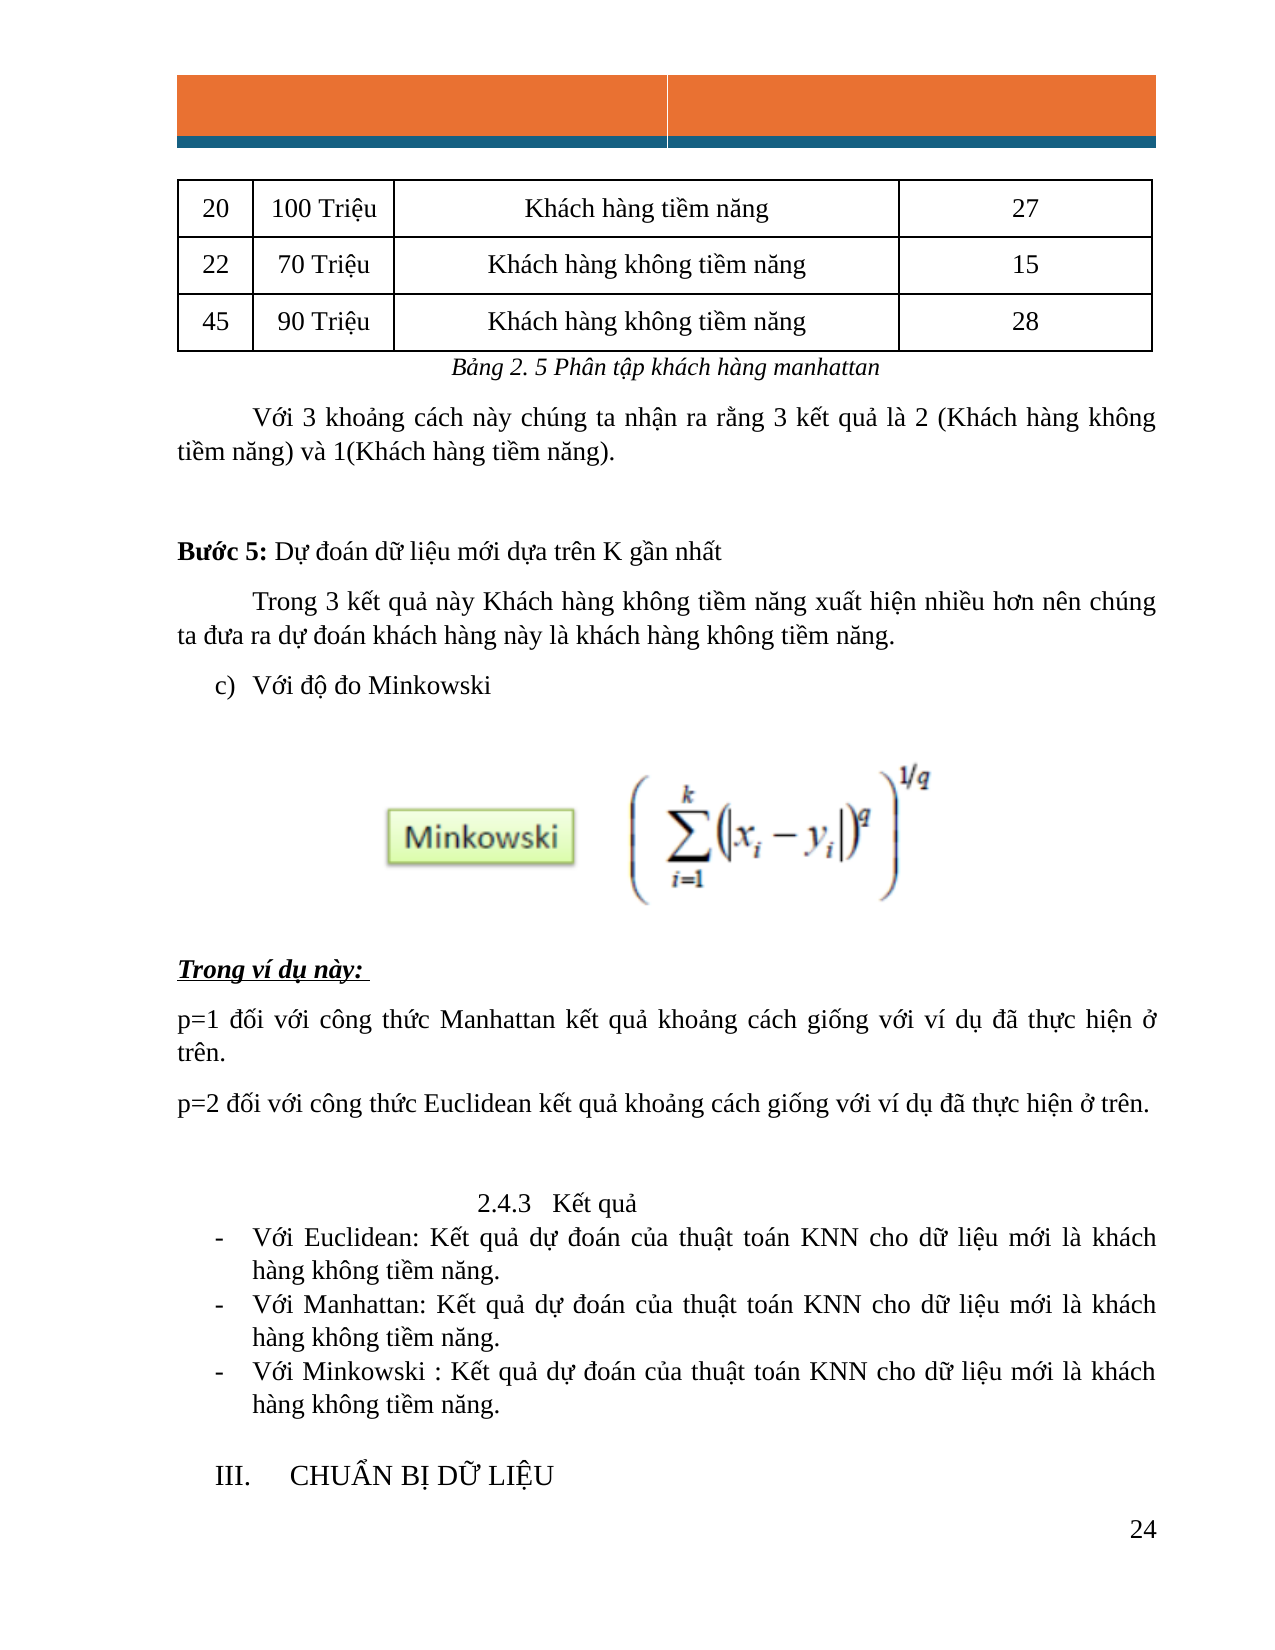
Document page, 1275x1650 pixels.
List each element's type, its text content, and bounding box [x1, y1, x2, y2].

table_cell 15 [900, 238, 1151, 293]
table_cell 90 Triệu [254, 295, 393, 349]
table_cell 70 Triệu [254, 238, 393, 293]
text Bảng 2. 5 Phân tập khách hàng manhattan [177, 352, 1156, 380]
text p=1 đối với công thức Manhattan kết quả khoảng cách giống với ví dụ đã thực hiện ở trên. [177, 1003, 1156, 1068]
list Kết quả [477, 1187, 1156, 1218]
table_cell 20 [179, 181, 252, 236]
list Với Euclidean: Kết quả dự đoán của thuật toán KNN cho dữ liệu mới là khách hàng không tiềm năng. [214, 1221, 1156, 1285]
table_cell Khách hàng không tiềm năng [395, 238, 898, 293]
table_cell 100 Triệu [254, 181, 393, 236]
text Trong ví dụ này: [177, 953, 1156, 984]
list Với độ đo Minkowski [214, 669, 1156, 700]
text p=2 đối với công thức Euclidean kết quả khoảng cách giống với ví dụ đã thực hiện ở trên. [177, 1087, 1156, 1118]
text Trong 3 kết quả này Khách hàng không tiềm năng xuất hiện nhiều hơn nên chúng ta đưa ra dự đoán khách hàng này là khách hàng không tiềm năng. [177, 585, 1156, 650]
table_cell Khách hàng tiềm năng [395, 181, 898, 236]
list CHUẨN BỊ DỮ LIỆU [214, 1458, 1156, 1492]
table_cell 27 [900, 181, 1151, 236]
table_cell 22 [179, 238, 252, 293]
text Với 3 khoảng cách này chúng ta nhận ra rằng 3 kết quả là 2 (Khách hàng không tiềm năng) và 1(Khách hàng tiềm năng). [177, 401, 1156, 466]
list Với Manhattan: Kết quả dự đoán của thuật toán KNN cho dữ liệu mới là khách hàng không tiềm năng. [214, 1288, 1156, 1352]
picture [355, 719, 978, 932]
list Với Minkowski : Kết quả dự đoán của thuật toán KNN cho dữ liệu mới là khách hàng không tiềm năng. [214, 1355, 1156, 1419]
table_cell 45 [179, 295, 252, 349]
text Bước 5: Dự đoán dữ liệu mới dựa trên K gần nhất [177, 535, 1156, 566]
table_cell Khách hàng không tiềm năng [395, 295, 898, 349]
table_cell 28 [900, 295, 1151, 349]
